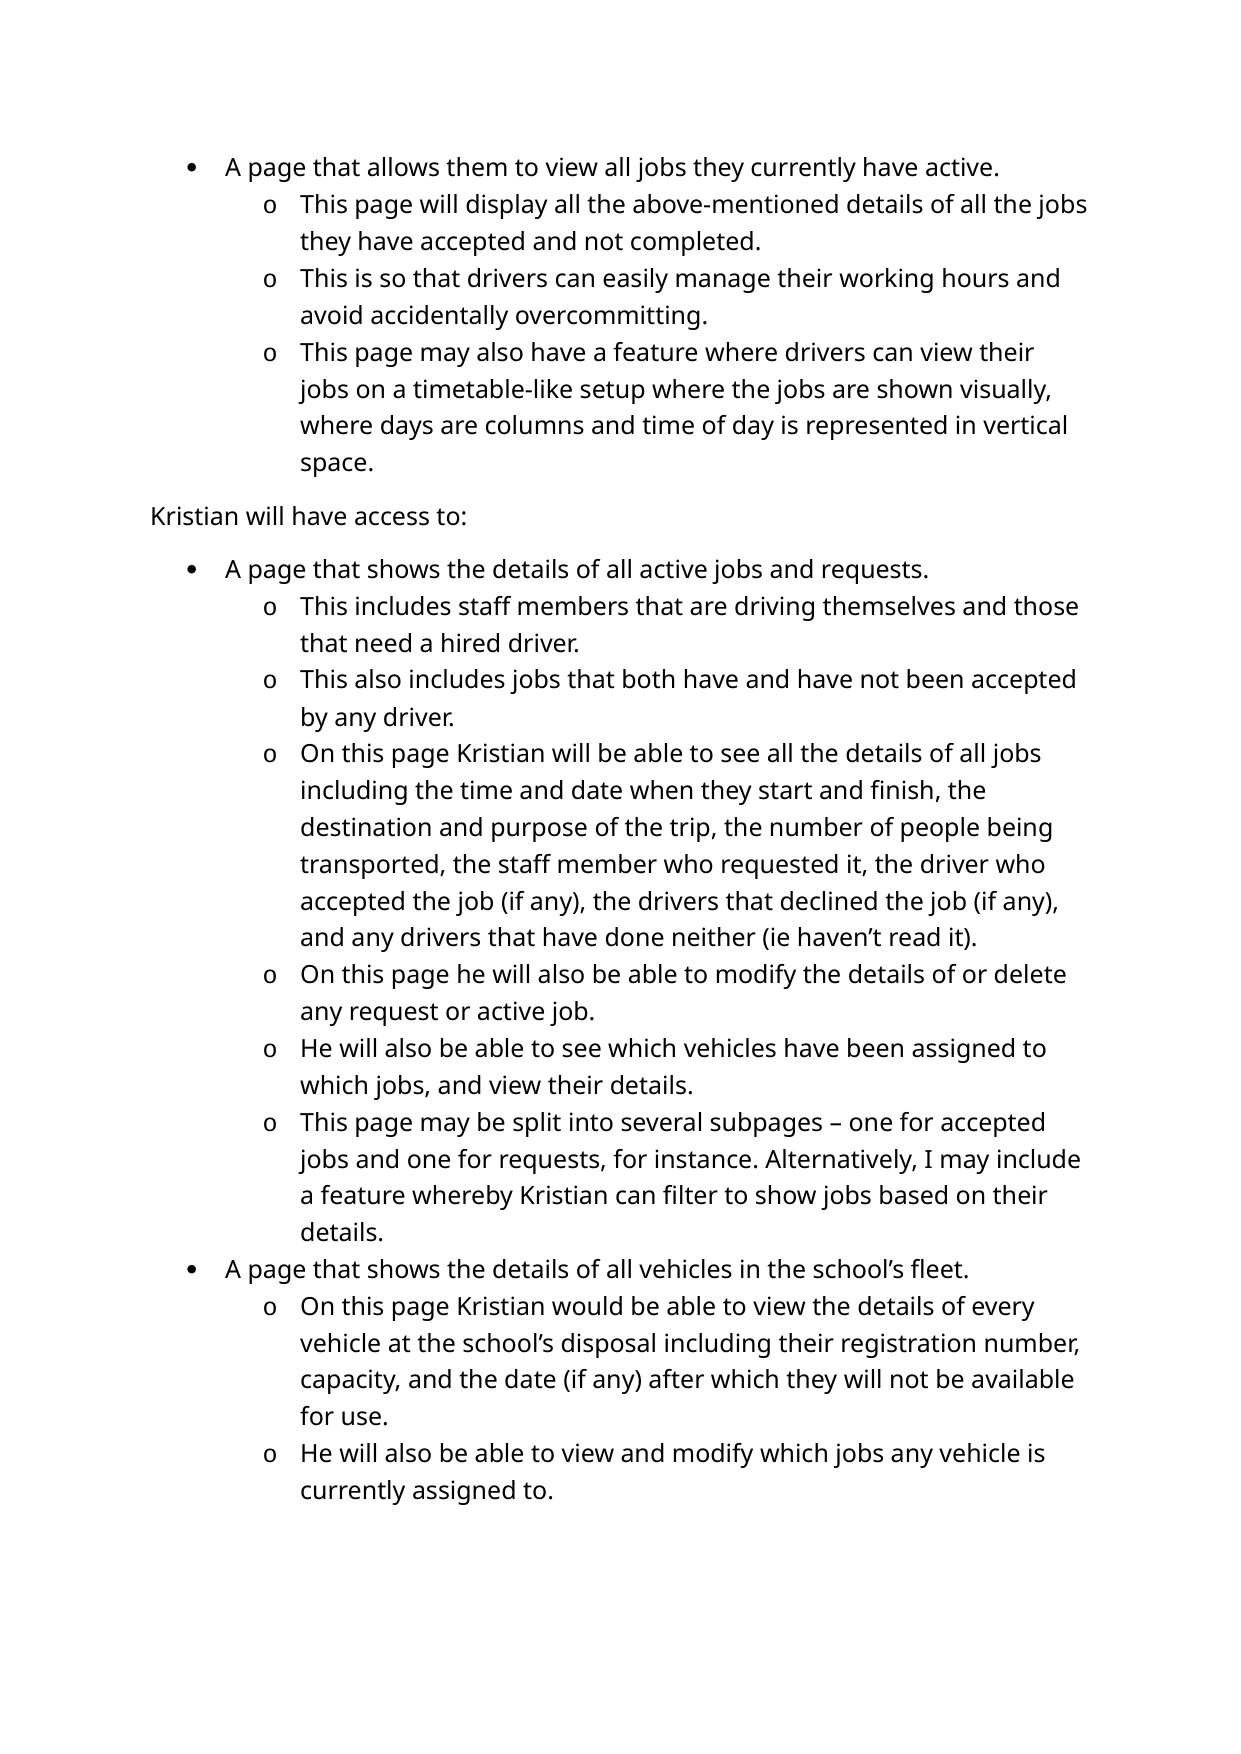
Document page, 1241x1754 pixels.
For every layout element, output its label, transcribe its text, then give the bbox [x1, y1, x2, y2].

list He will also be able to view and modify which jobs any vehicle is currently assigned to. [262, 1436, 1090, 1507]
list A page that allows them to view all jobs they currently have active. [187, 150, 1090, 184]
list A page that shows the details of all active jobs and requests. [187, 552, 1090, 586]
list This page may be split into several subpages – one for accepted jobs and one for requests, for instance. Alternatively, I may include a feature whereby Kristian can filter to show jobs based on their details. [262, 1104, 1090, 1249]
list On this page Kristian would be able to view the details of every vehicle at the school’s disposal including their registration number, capacity, and the date (if any) after which they will not be available for use. [262, 1288, 1090, 1433]
list This is so that drivers can easily manage their working hours and avoid accidentally overcommitting. [262, 261, 1090, 332]
list He will also be able to see which vehicles have been assigned to which jobs, and view their details. [262, 1031, 1090, 1102]
list A page that shows the details of all vehicles in the school’s fleet. [187, 1252, 1090, 1286]
list This also includes jobs that both have and have not been accepted by any driver. [262, 662, 1090, 733]
list On this page he will also be able to modify the details of or delete any request or active job. [262, 957, 1090, 1028]
list This page will display all the above-mentioned details of all the jobs they have accepted and not completed. [262, 187, 1090, 258]
list This page may also have a feature where drivers can view their jobs on a timetable-like setup where the jobs are shown visually, where days are columns and time of day is represented in vertical space. [262, 334, 1090, 479]
list This includes staff members that are driving themselves and those that need a hired driver. [262, 588, 1090, 659]
list On this page Kristian will be able to see all the details of all jobs including the time and date when they start and finish, the destination and purpose of the trip, the number of people being transported, the staff member who requested it, the driver who accepted the job (if any), the drivers that declined the job (if any), and any drivers that have done neither (ie haven’t read it). [262, 736, 1090, 954]
text Kristian will have access to: [150, 498, 1090, 532]
